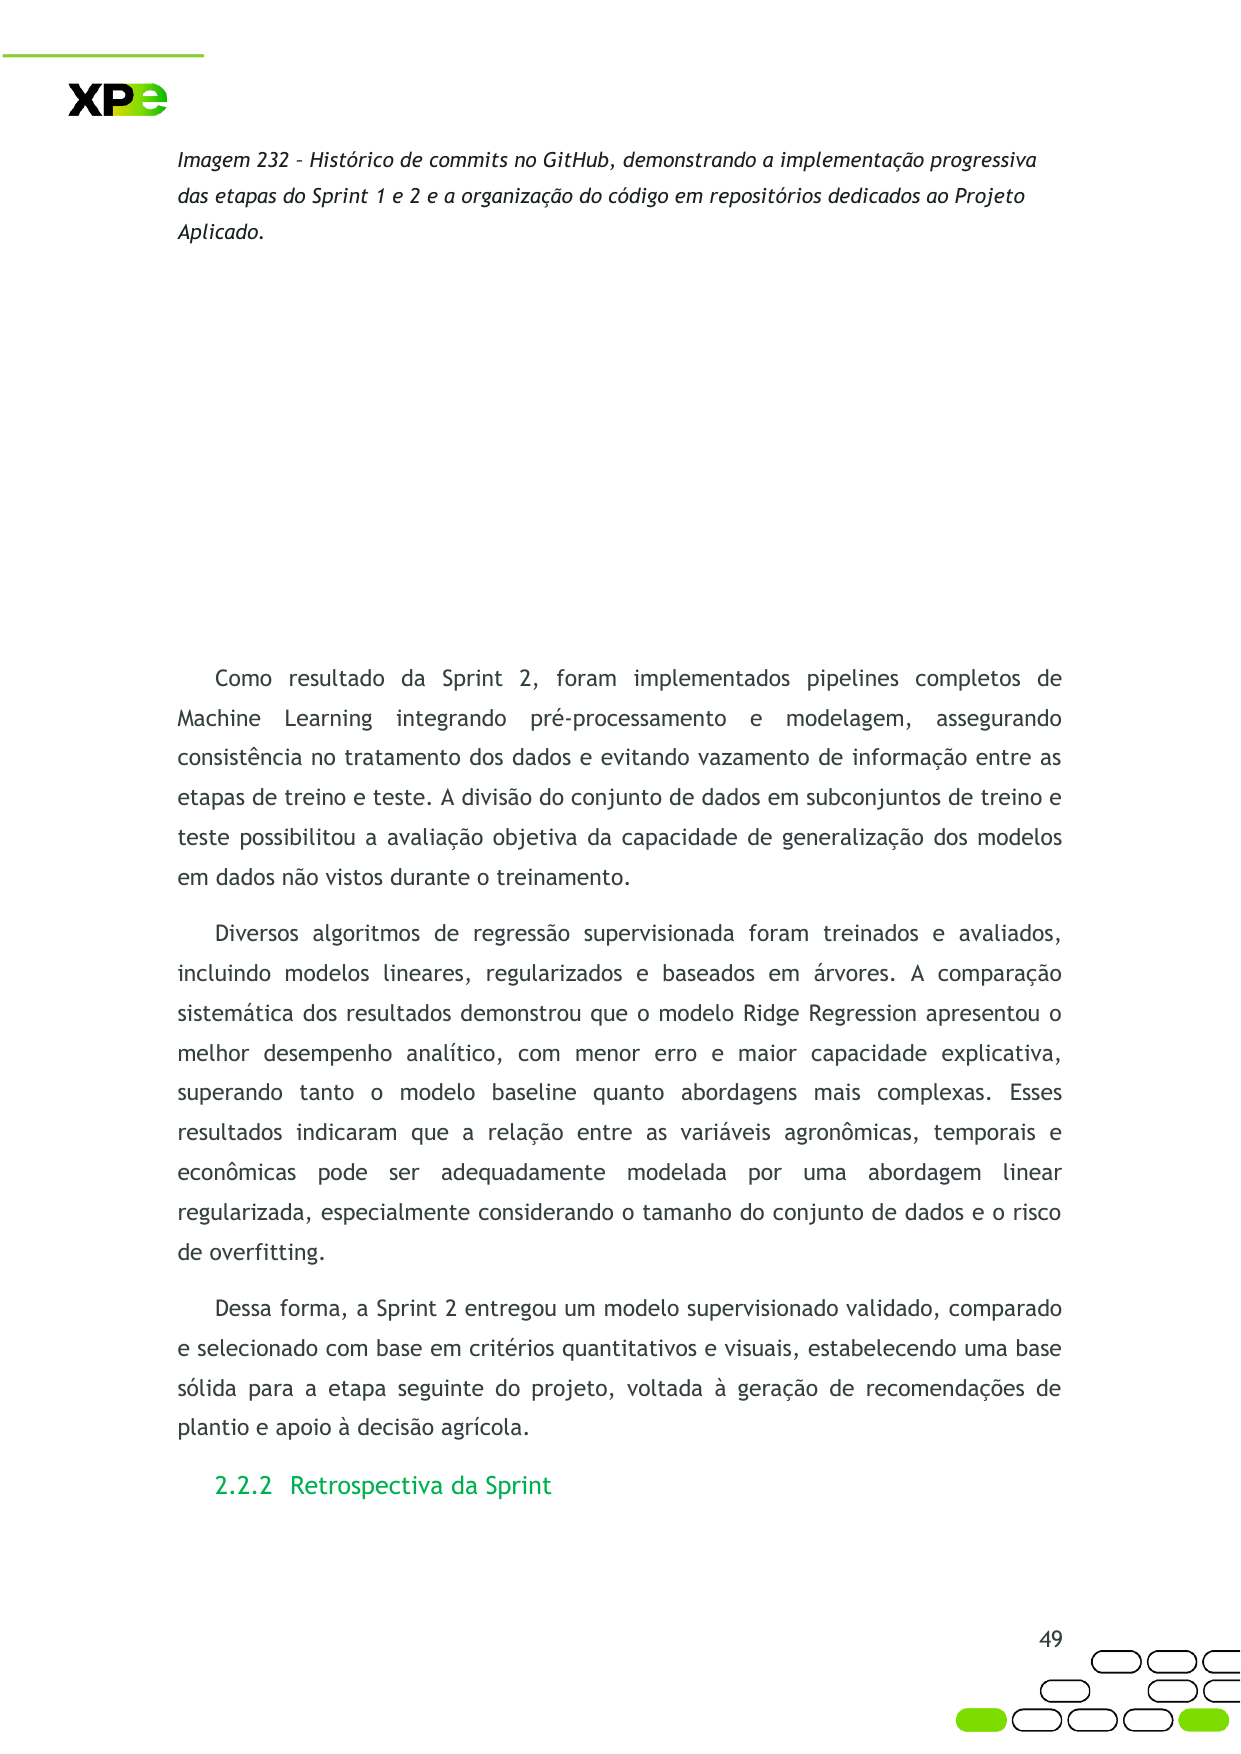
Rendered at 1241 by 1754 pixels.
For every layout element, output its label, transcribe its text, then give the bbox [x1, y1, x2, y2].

text Como resultado da Sprint 2, foram implementados pipelines completos de Machine Learning integrando pré-processamento e modelagem, assegurando consistência no tratamento dos dados e evitando vazamento de informação entre as etapas de treino e teste. A divisão do conjunto de dados em subconjuntos de treino e teste possibilitou a avaliação objetiva da capacidade de generalização dos modelos em dados não vistos durante o treinamento. [177, 665, 1063, 890]
picture [2, 51, 205, 148]
text Imagem 232 – Histórico de commits no GitHub, demonstrando a implementação progressiva das etapas do Sprint 1 e 2 e a organização do código em repositórios dedicados ao Projeto Aplicado. [177, 148, 1063, 244]
subtitle Retrospectiva da Sprint [215, 1471, 1063, 1500]
picture [955, 1650, 1241, 1732]
text Dessa forma, a Sprint 2 entregou um modelo supervisionado validado, comparado e selecionado com base em critérios quantitativos e visuais, estabelecendo uma base sólida para a etapa seguinte do projeto, voltada à geração de recomendações de plantio e apoio à decisão agrícola. [177, 1295, 1063, 1441]
text Diversos algoritmos de regressão supervisionada foram treinados e avaliados, incluindo modelos lineares, regularizados e baseados em árvores. A comparação sistemática dos resultados demonstrou que o modelo Ridge Regression apresentou o melhor desempenho analítico, com menor erro e maior capacidade explicativa, superando tanto o modelo baseline quanto abordagens mais complexas. Esses resultados indicaram que a relação entre as variáveis agronômicas, temporais e econômicas pode ser adequadamente modelada por uma abordagem linear regularizada, especialmente considerando o tamanho do conjunto de dados e o risco de overfitting. [177, 920, 1063, 1265]
